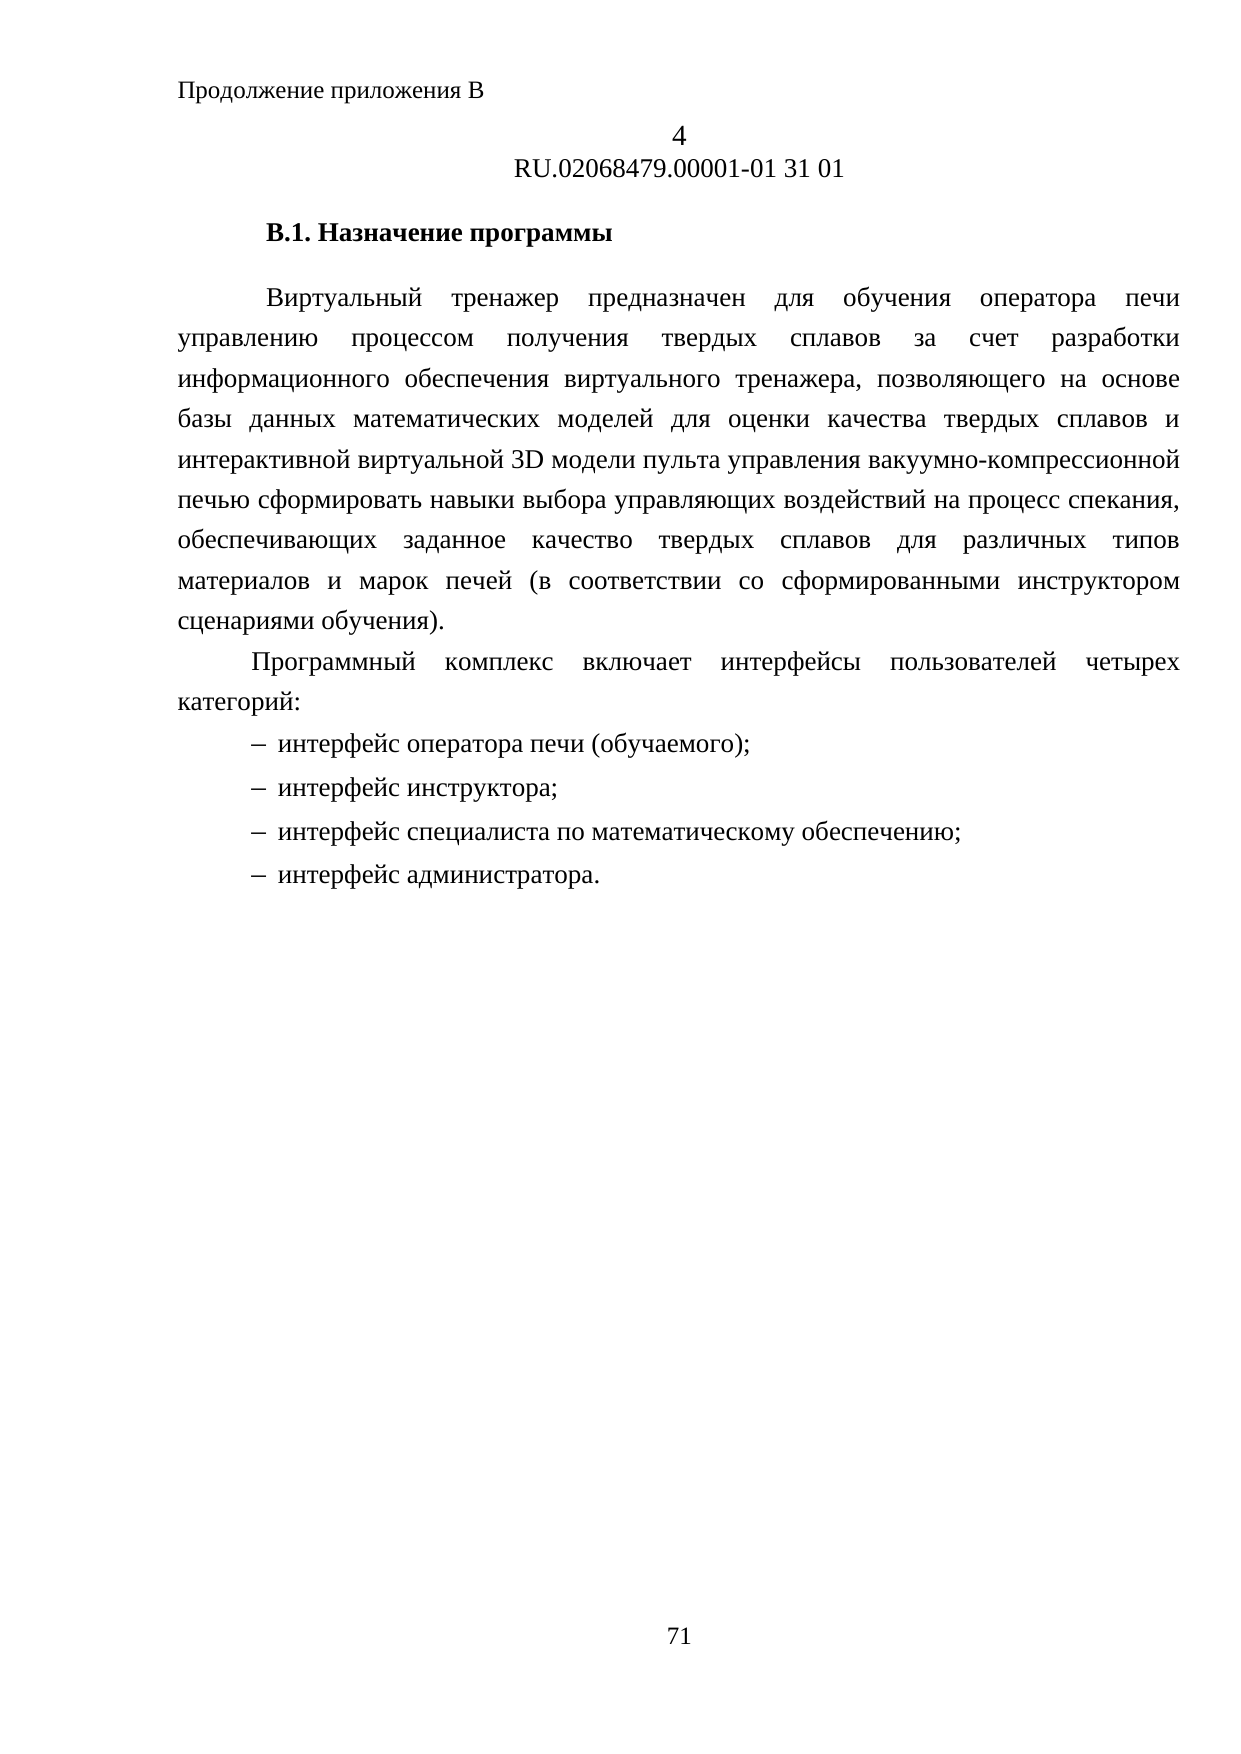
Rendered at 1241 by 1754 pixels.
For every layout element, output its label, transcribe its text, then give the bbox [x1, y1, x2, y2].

list интерфейс специалиста по математическому обеспечению; [177, 813, 1181, 846]
list интерфейс администратора. [177, 856, 1181, 890]
text 4 [177, 118, 1181, 152]
text Виртуальный тренажер предназначен для обучения оператора печи управлению процессом получения твердых сплавов за счет разработки информационного обеспечения виртуального тренажера, позволяющего на основе базы данных математических моделей для оценки качества твердых сплавов и интерактивной виртуальной 3D модели пульта управления вакуумно-компрессионной печью сформировать навыки выбора управляющих воздействий на процесс спекания, обеспечивающих заданное качество твердых сплавов для различных типов материалов и марок печей (в соответствии со сформированными инструктором сценариями обучения). [177, 281, 1181, 636]
text В.1. Назначение программы [177, 216, 1181, 247]
text Программный комплекс включает интерфейсы пользователей четырех категорий: [177, 645, 1181, 716]
list интерфейс оператора печи (обучаемого); [177, 726, 1181, 759]
list интерфейс инструктора; [177, 769, 1181, 803]
text RU.02068479.00001-01 31 01 [177, 152, 1181, 183]
